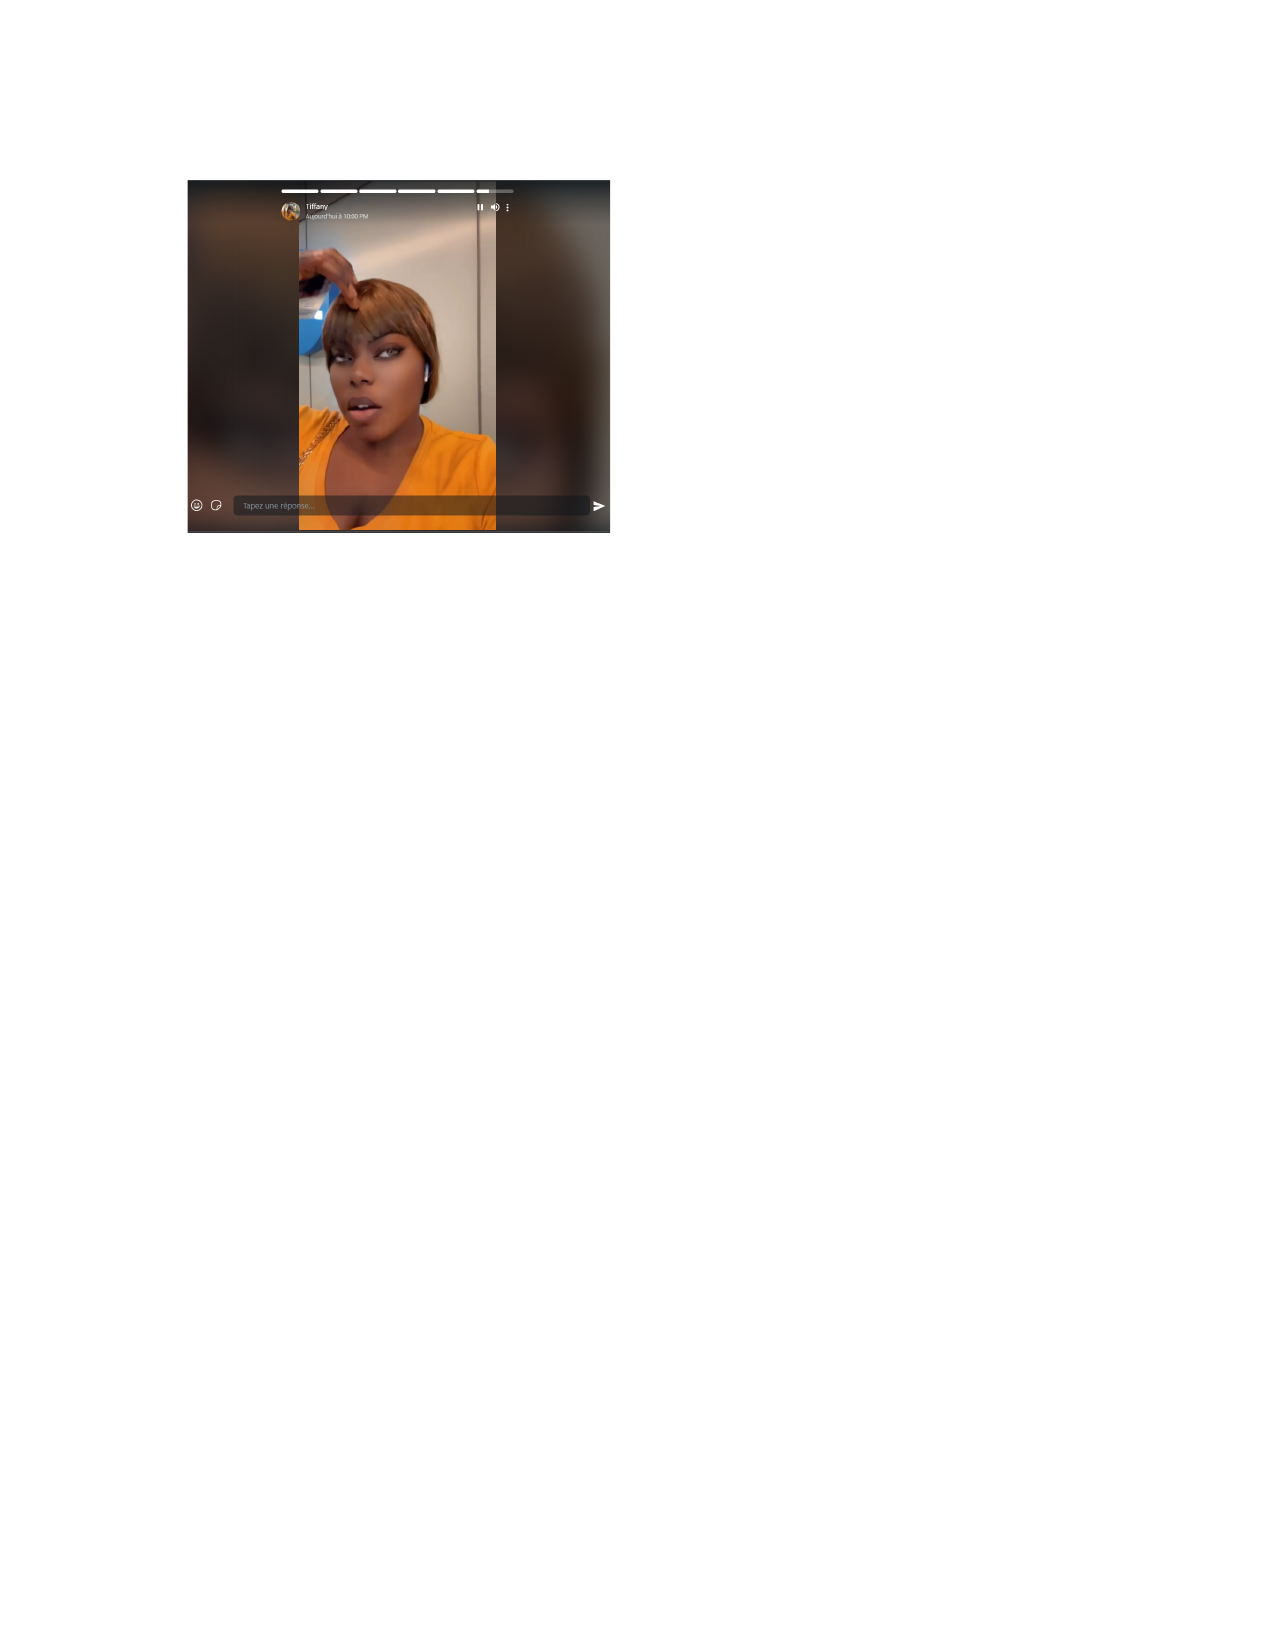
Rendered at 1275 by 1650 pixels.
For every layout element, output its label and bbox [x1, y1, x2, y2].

picture [187, 180, 611, 533]
